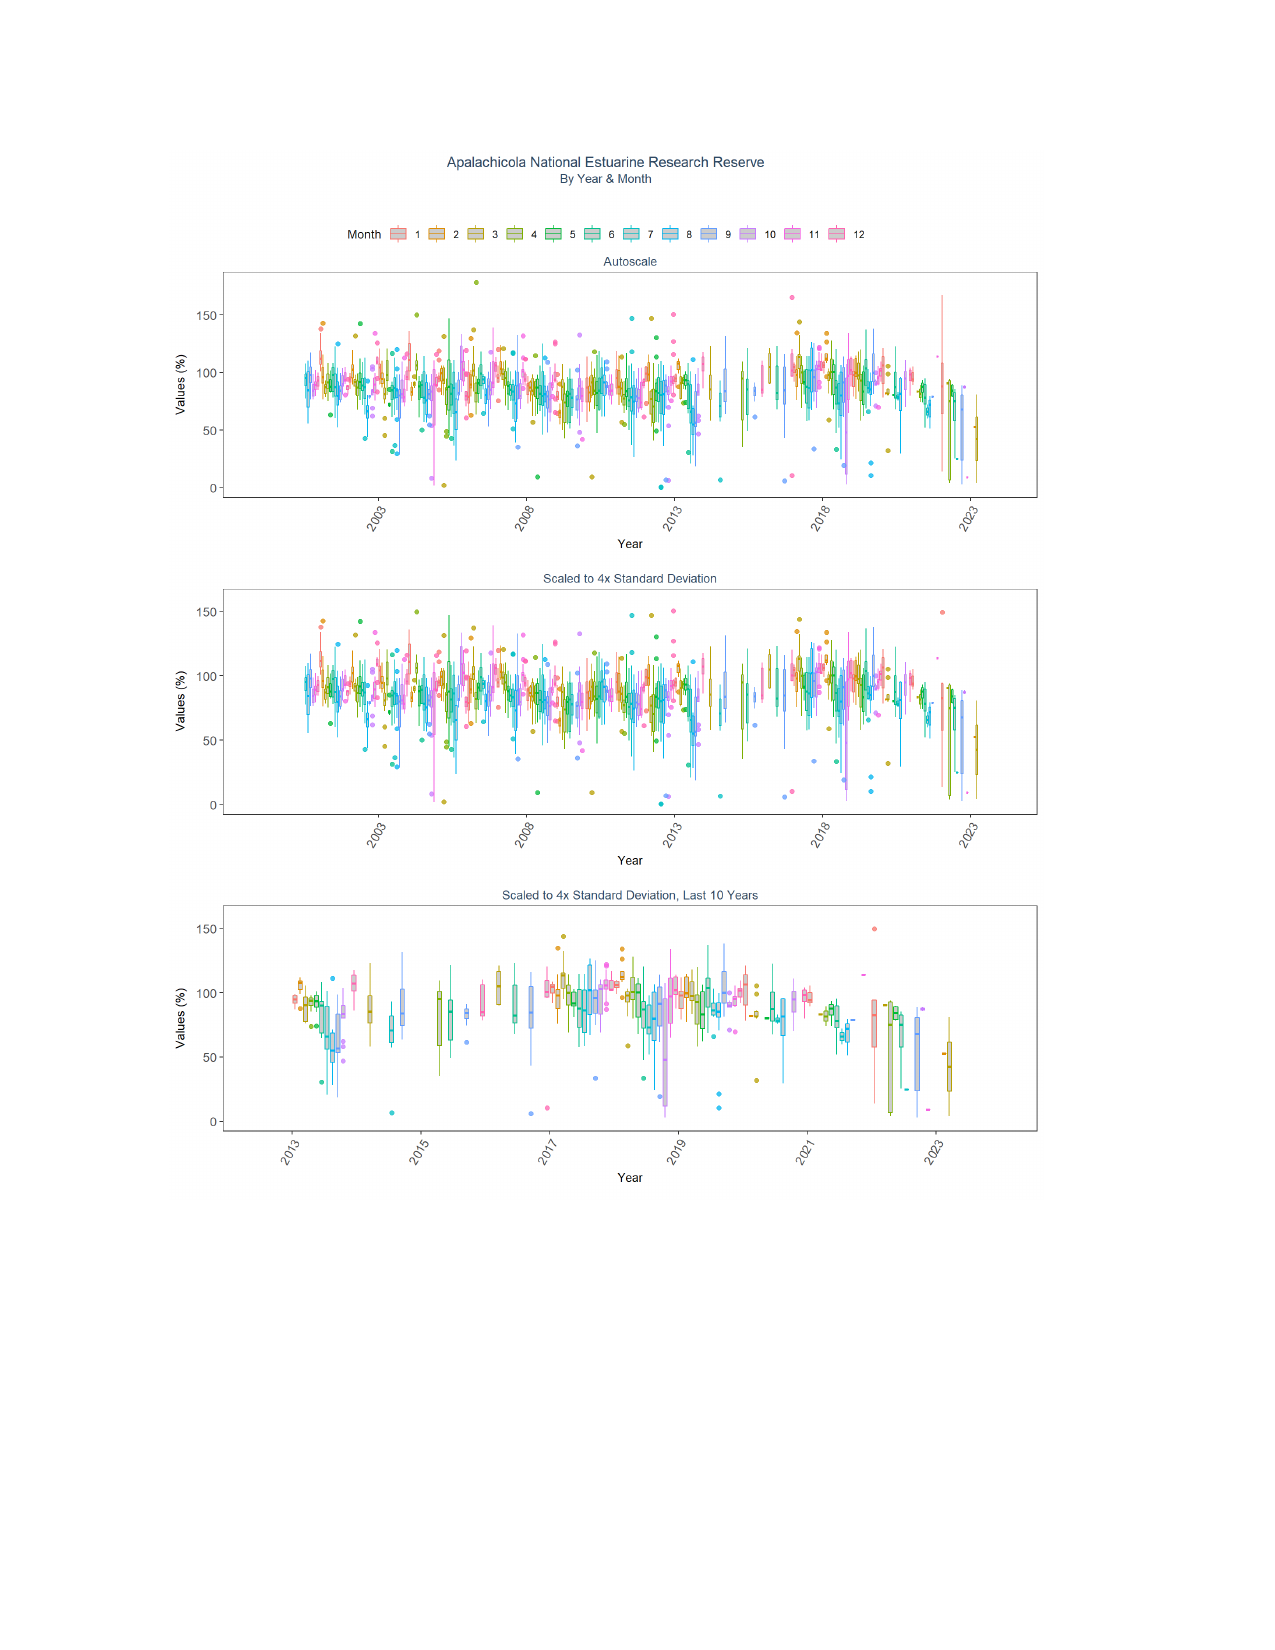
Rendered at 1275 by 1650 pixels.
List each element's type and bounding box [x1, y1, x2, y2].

picture [168, 150, 1044, 1200]
